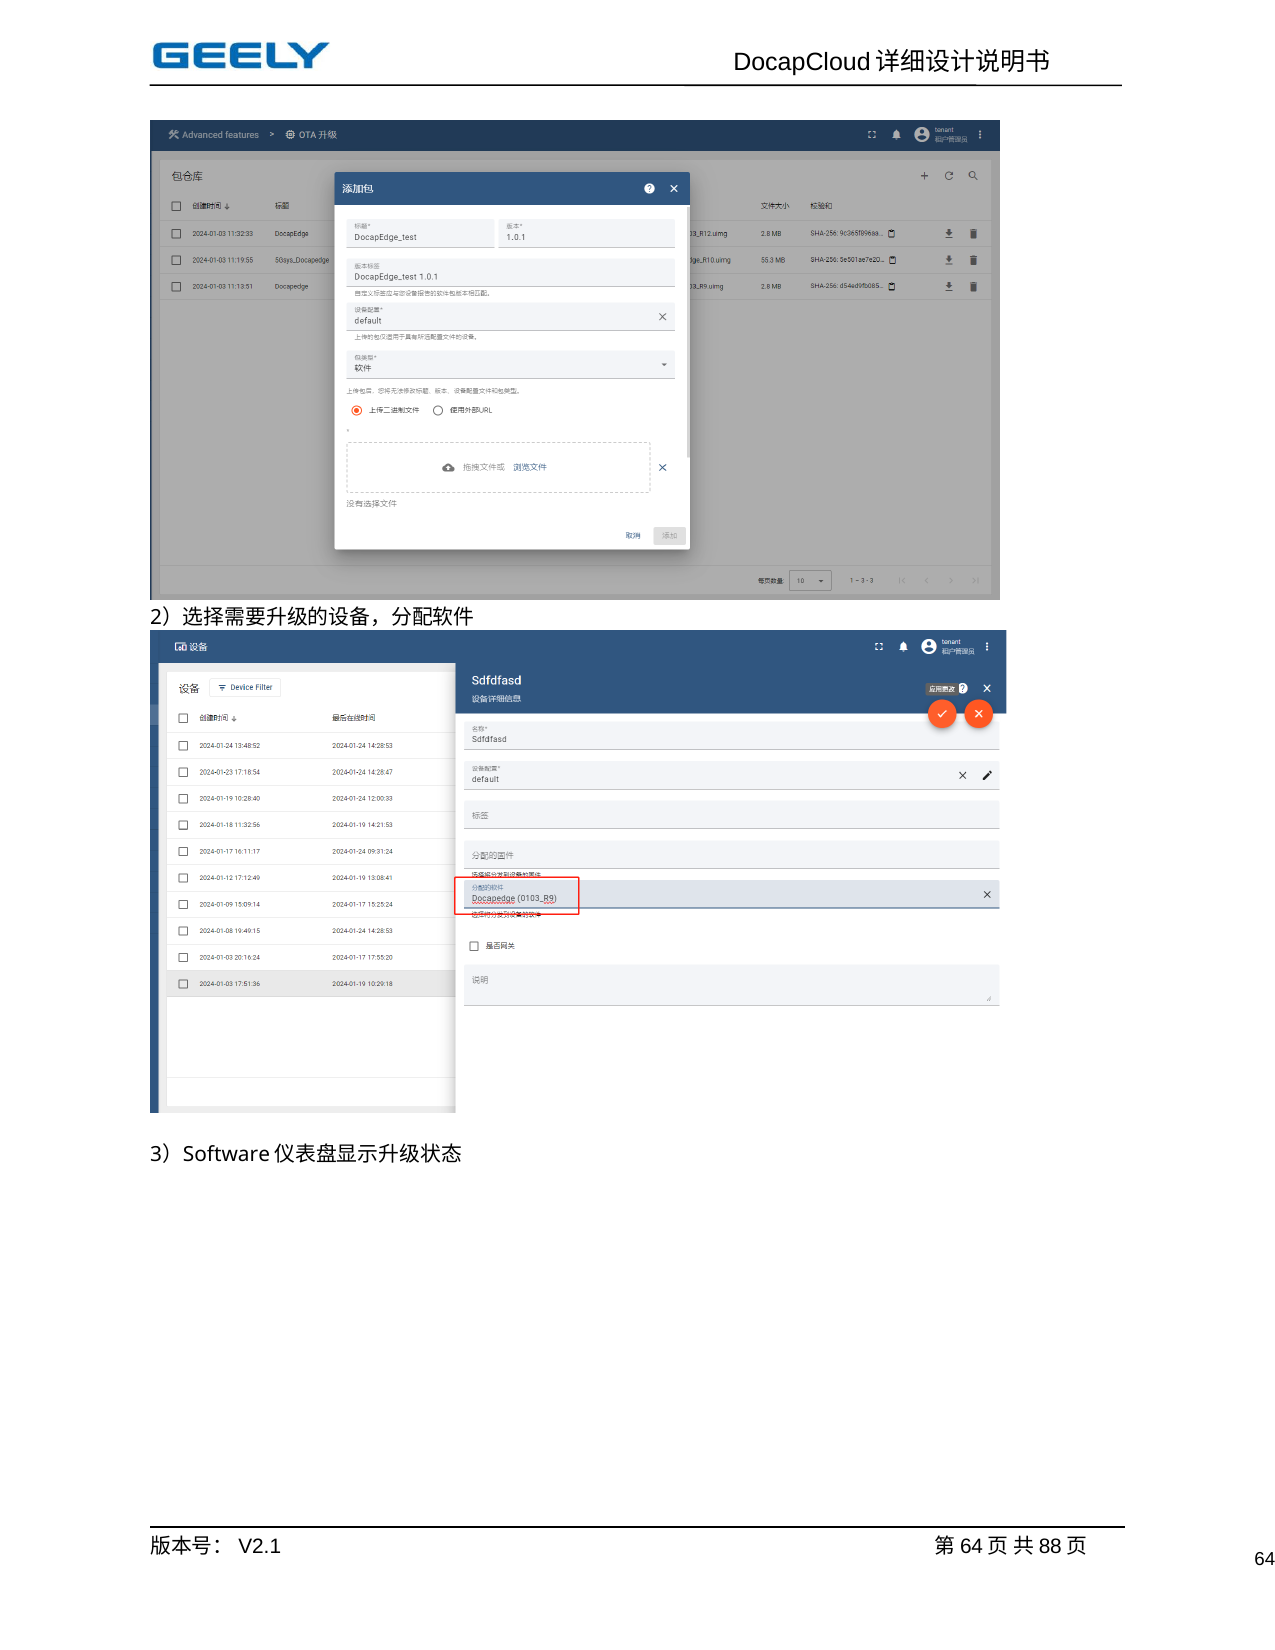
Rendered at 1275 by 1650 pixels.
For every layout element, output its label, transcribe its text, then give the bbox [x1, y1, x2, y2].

picture [150, 120, 1000, 600]
picture [150, 630, 1007, 1113]
text 3）Software仪表盘显示升级状态 [150, 1137, 1125, 1167]
picture [150, 40, 331, 71]
text 2）选择需要升级的设备，分配软件 [150, 600, 1125, 630]
